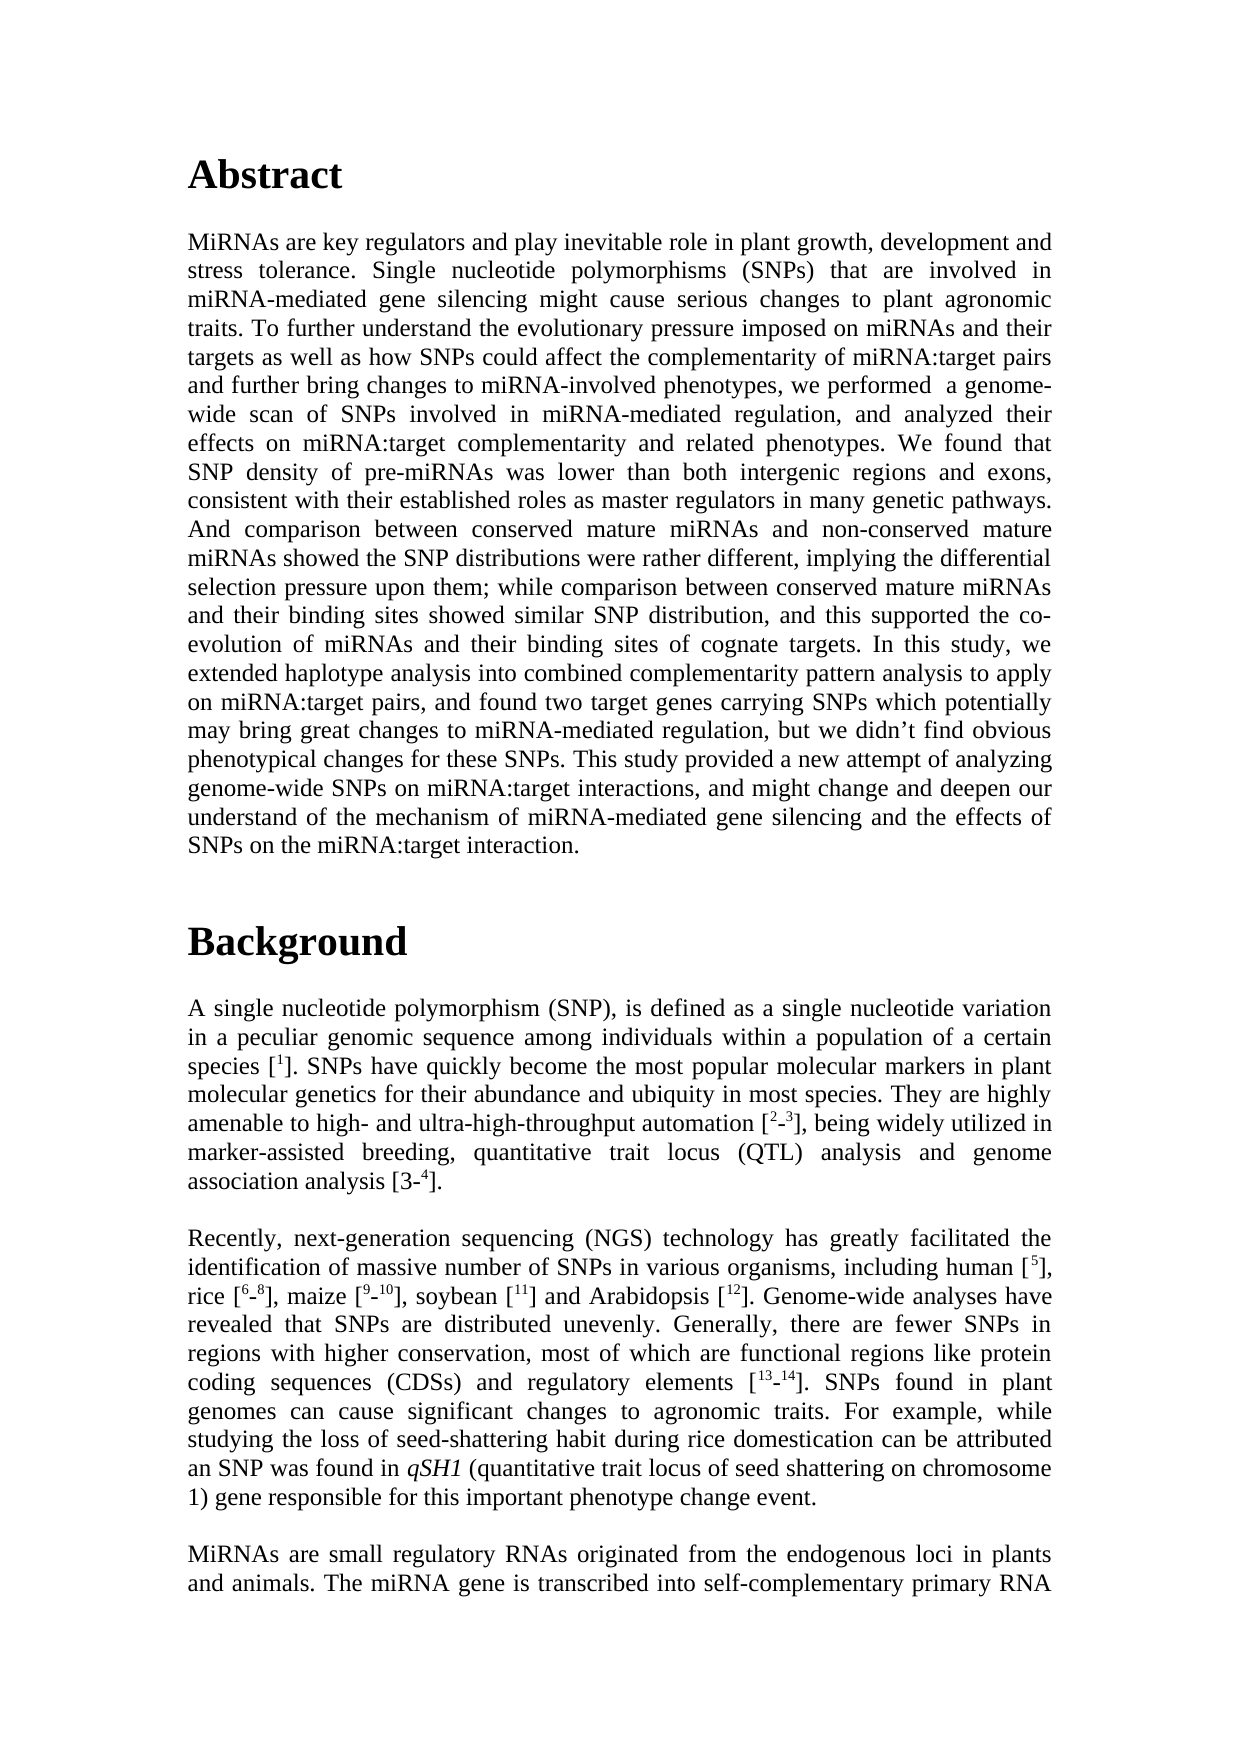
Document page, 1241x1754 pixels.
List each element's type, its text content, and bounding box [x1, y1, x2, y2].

text Abstract [187, 150, 1053, 198]
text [187, 1539, 1053, 1597]
text Recently, next-generation sequencing (NGS) technology has greatly facilitated the identification of massive number of SNPs in various organisms, including human [], rice [-], maize [-], soybean [] and Arabidopsis []. Genome-wide analyses have revealed that SNPs are distributed unevenly. Generally, there are fewer SNPs in regions with higher conservation, most of which are functional regions like protein coding sequences (CDSs) and regulatory elements [-]. SNPs found in plant genomes can cause significant changes to agronomic traits. For example, while studying the loss of seed-shattering habit during rice domestication can be attributed an SNP was found in qSH1 (quantitative trait locus of seed shattering on chromosome 1) gene responsible for this important phenotype change event. [187, 1223, 1053, 1511]
text A single nucleotide polymorphism (SNP), is defined as a single nucleotide variation in a peculiar genomic sequence among individuals within a population of a certain species []. SNPs have quickly become the most popular molecular markers in plant molecular genetics for their abundance and ubiquity in most species. They are highly amenable to high- and ultra-high-throughput automation [-], being widely utilized in marker-assisted breeding, quantitative trait locus (QTL) analysis and genome association analysis [3-]. [187, 993, 1053, 1194]
text MiRNAs are key regulators and play inevitable role in plant growth, development and stress tolerance. Single nucleotide polymorphisms (SNPs) that are involved in miRNA-mediated gene silencing might cause serious changes to plant agronomic traits. To further understand the evolutionary pressure imposed on miRNAs and their targets as well as how SNPs could affect the complementarity of miRNA:target pairs and further bring changes to miRNA-involved phenotypes, we performed a genome-wide scan of SNPs involved in miRNA-mediated regulation, and analyzed their effects on miRNA:target complementarity and related phenotypes. We found that SNP density of pre-miRNAs was lower than both intergenic regions and exons, consistent with their established roles as master regulators in many genetic pathways. And comparison between conserved mature miRNAs and non-conserved mature miRNAs showed the SNP distributions were rather different, implying the differential selection pressure upon them; while comparison between conserved mature miRNAs and their binding sites showed similar SNP distribution, and this supported the co-evolution of miRNAs and their binding sites of cognate targets. In this study, we extended haplotype analysis into combined complementarity pattern analysis to apply on miRNA:target pairs, and found two target genes carrying SNPs which potentially may bring great changes to miRNA-mediated regulation, but we didn’t find obvious phenotypical changes for these SNPs. This study provided a new attempt of analyzing genome-wide SNPs on miRNA:target interactions, and might change and deepen our understand of the mechanism of miRNA-mediated gene silencing and the effects of SNPs on the miRNA:target interaction. [187, 227, 1053, 859]
text Background [187, 917, 1053, 964]
